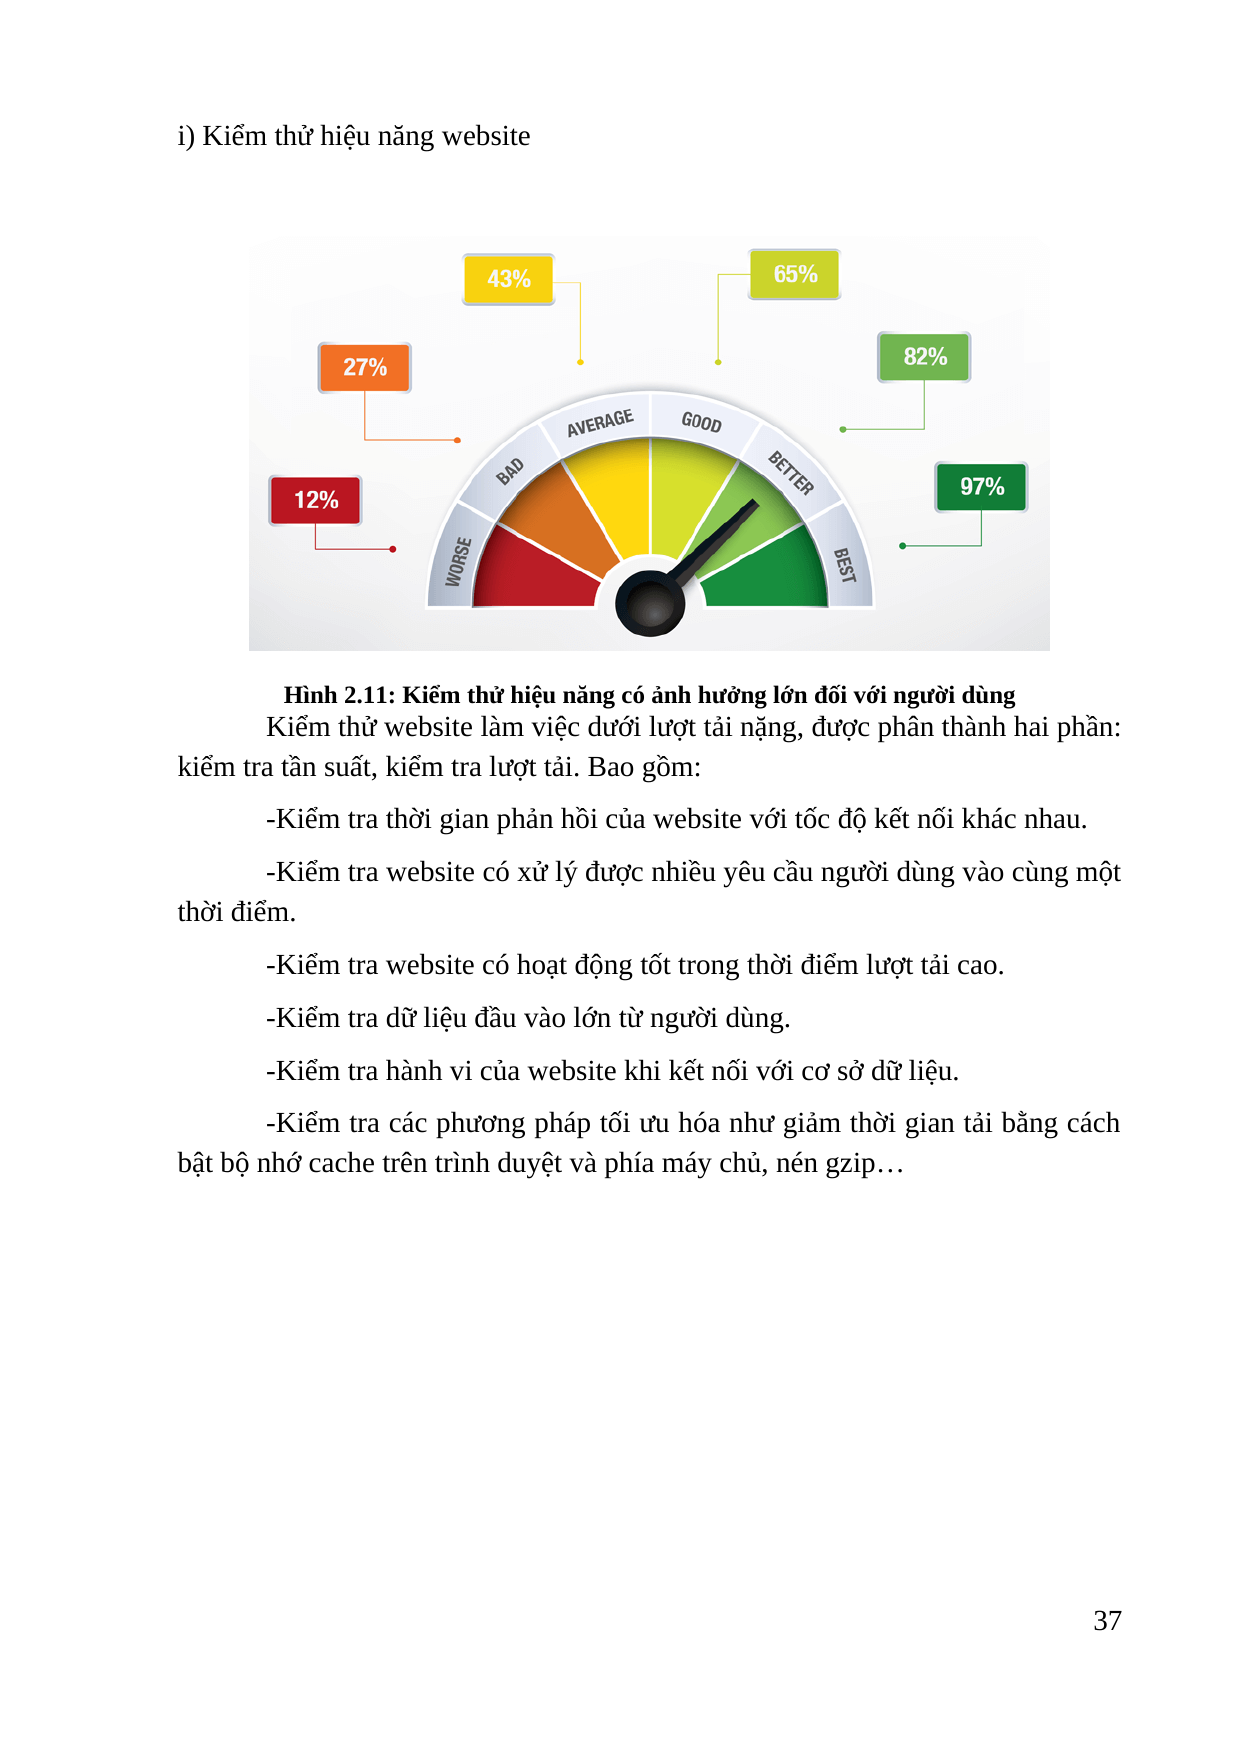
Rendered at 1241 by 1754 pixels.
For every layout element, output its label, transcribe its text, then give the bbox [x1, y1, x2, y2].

text -Kiểm tra dữ liệu đầu vào lớn từ người dùng. [177, 1000, 1122, 1033]
picture [249, 236, 1050, 651]
text -Kiểm tra thời gian phản hồi của website với tốc độ kết nối khác nhau. [177, 802, 1122, 835]
text -Kiểm tra hành vi của website khi kết nối với cơ sở dữ liệu. [177, 1053, 1122, 1086]
text -Kiểm tra website có xử lý được nhiều yêu cầu người dùng vào cùng một thời điểm. [177, 854, 1122, 928]
text i) Kiểm thử hiệu năng website [177, 118, 1122, 152]
text -Kiểm tra các phương pháp tối ưu hóa như giảm thời gian tải bằng cách bật bộ nhớ cache trên trình duyệt và phía máy chủ, nén gzip… [177, 1105, 1122, 1179]
text Kiểm thử website làm việc dưới lượt tải nặng, được phân thành hai phần: kiểm tra tần suất, kiểm tra lượt tải. Bao gồm: [177, 709, 1122, 782]
text -Kiểm tra website có hoạt động tốt trong thời điểm lượt tải cao. [177, 947, 1122, 981]
